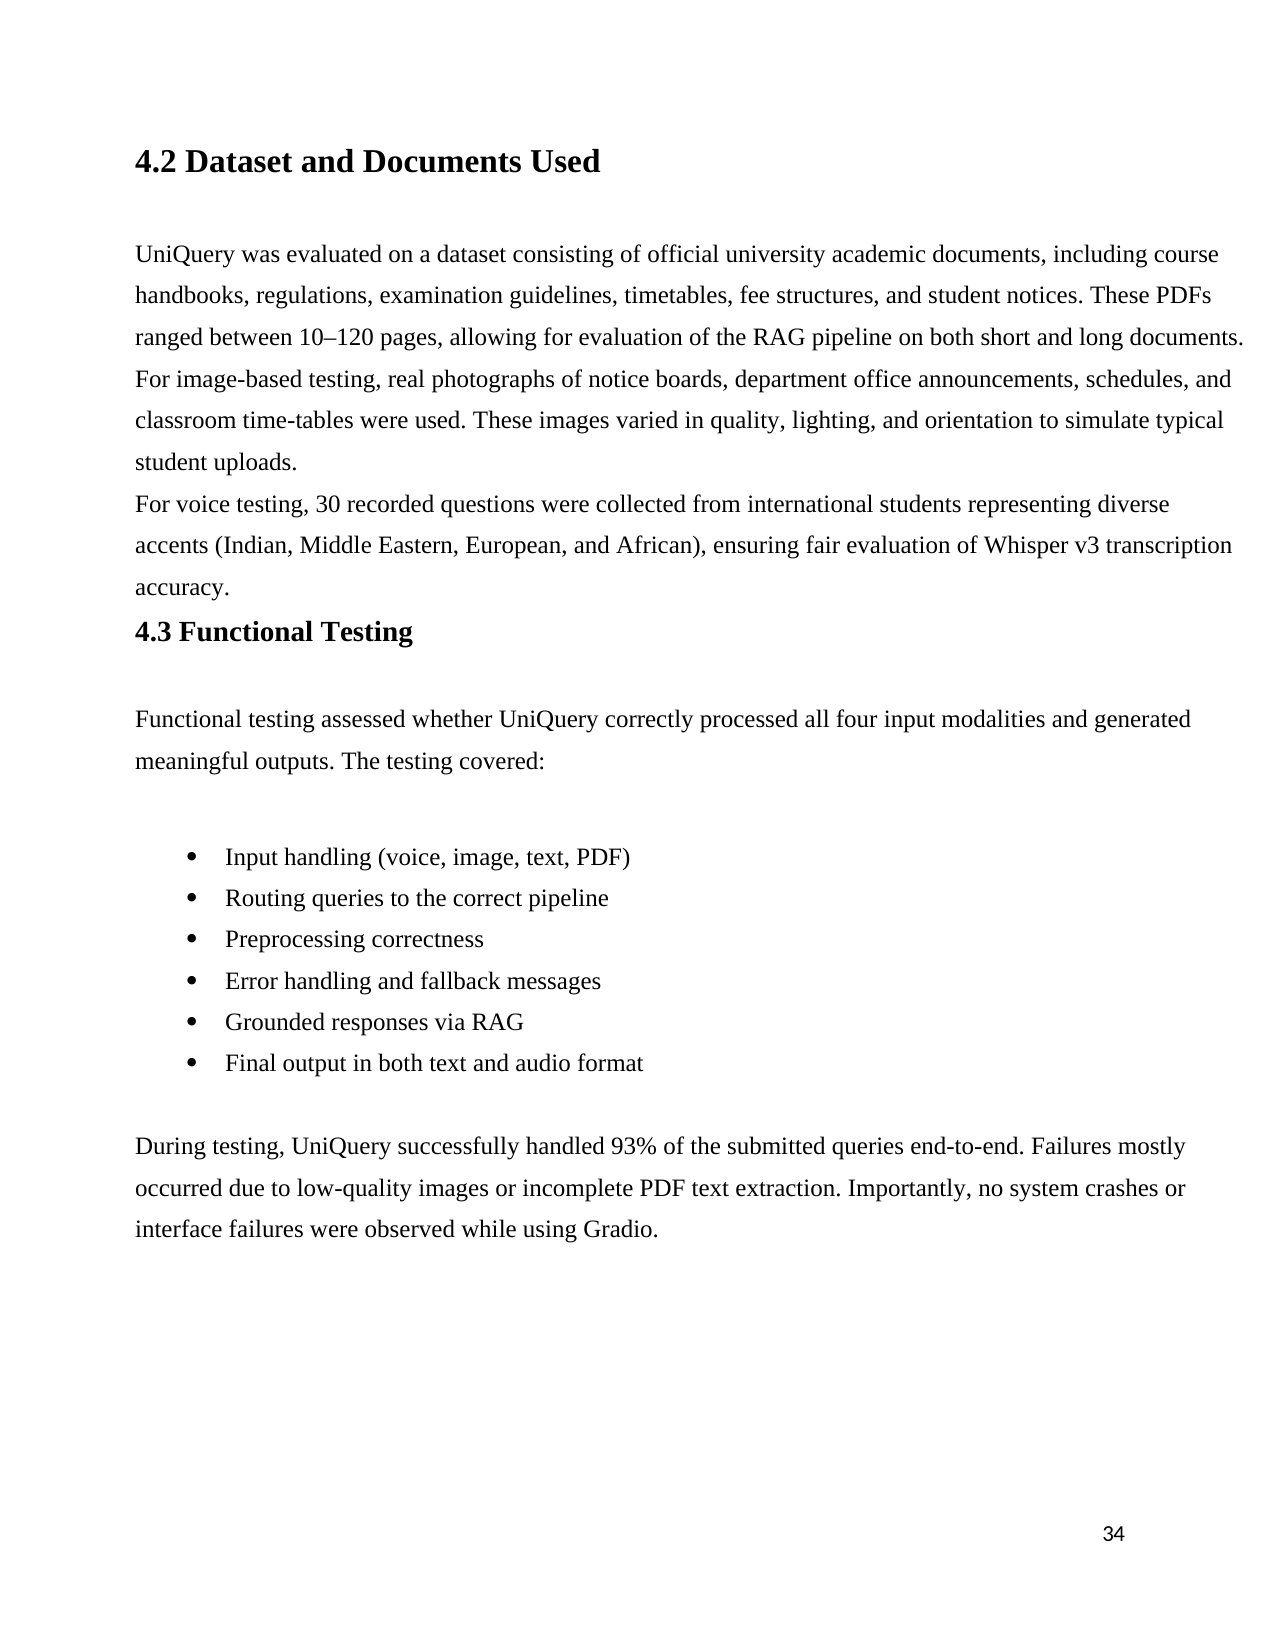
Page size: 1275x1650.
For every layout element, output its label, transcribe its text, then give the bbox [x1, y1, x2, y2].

text 4.3 Functional Testing [135, 614, 1245, 647]
list Input handling (voice, image, text, PDF) [187, 842, 1275, 870]
list Error handling and fallback messages [187, 966, 1275, 994]
text For voice testing, 30 recorded questions were collected from international students representing diverse accents (Indian, Middle Eastern, European, and African), ensuring fair evaluation of Whisper v3 transcription accuracy. [135, 489, 1245, 601]
text Functional testing assessed whether UniQuery correctly processed all four input modalities and generated meaningful outputs. The testing covered: [135, 704, 1245, 774]
text UniQuery was evaluated on a dataset consisting of official university academic documents, including course handbooks, regulations, examination guidelines, timetables, fee structures, and student notices. These PDFs ranged between 10–120 pages, allowing for evaluation of the RAG pipeline on both short and long documents. [135, 239, 1245, 351]
list Grounded responses via RAG [187, 1007, 1275, 1036]
list Routing queries to the correct pipeline [187, 883, 1275, 912]
list Final output in both text and audio format [187, 1048, 1275, 1077]
text During testing, UniQuery successfully handled 93% of the submitted queries end-to-end. Failures mostly occurred due to low-quality images or incomplete PDF text extraction. Importantly, no system crashes or interface failures were observed while using Gradio. [135, 1131, 1245, 1243]
text 4.2 Dataset and Documents Used [135, 142, 1245, 180]
text For image-based testing, real photographs of notice boards, department office announcements, schedules, and classroom time-tables were used. These images varied in quality, lighting, and orientation to simulate typical student uploads. [135, 364, 1245, 476]
list Preprocessing correctness [187, 924, 1275, 953]
